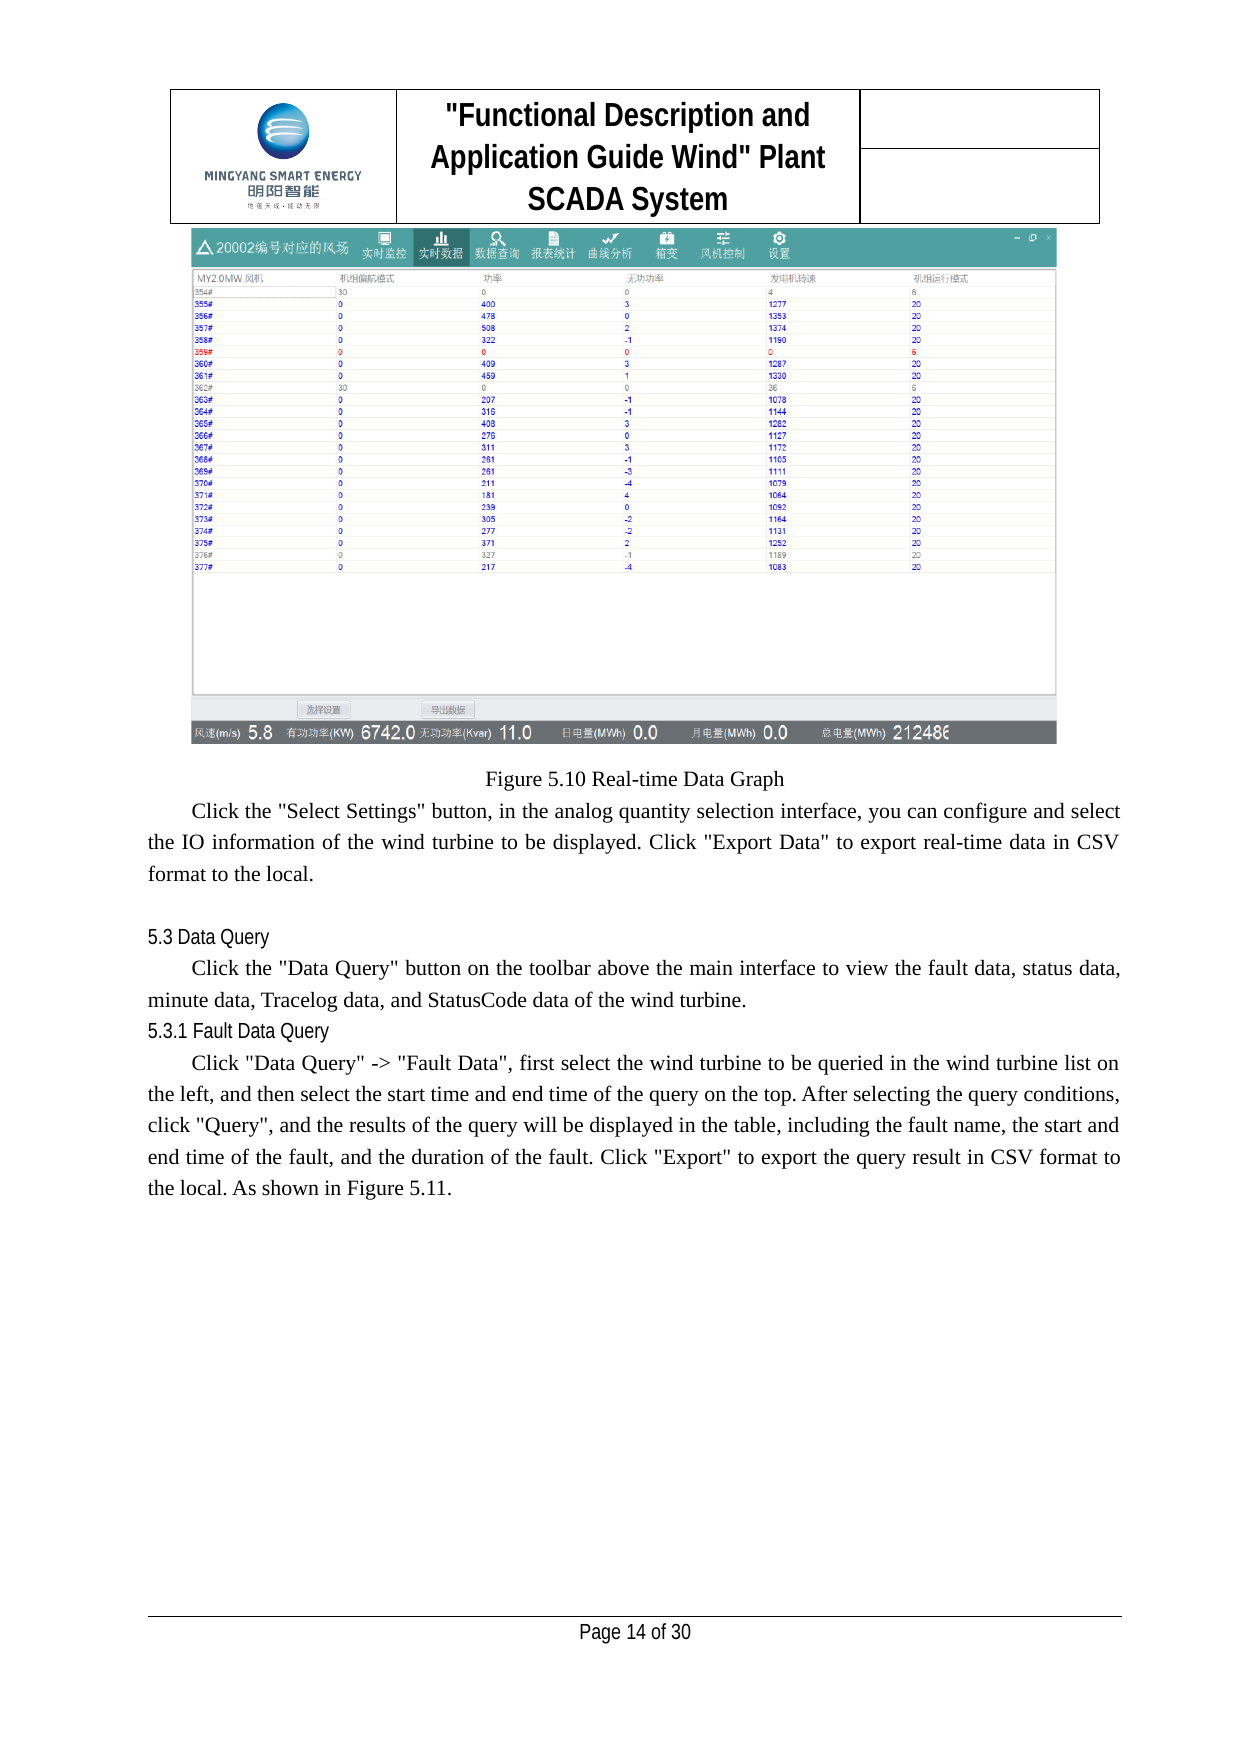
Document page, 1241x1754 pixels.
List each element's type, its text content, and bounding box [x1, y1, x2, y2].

text Click the "Data Query" button on the toolbar above the main interface to view the fault data, status data, minute data, Tracelog data, and StatusCode data of the wind turbine. [148, 952, 1122, 1015]
text Click the "Select Settings" button, in the analog quantity selection interface, you can configure and select the IO information of the wind turbine to be displayed. Click "Export Data" to export real-time data in CSV format to the local. [148, 795, 1122, 889]
text 5.3.1 Fault Data Query [148, 1015, 1122, 1046]
text Click "Data Query" -> "Fault Data", first select the wind turbine to be queried in the wind turbine list on the left, and then select the start time and end time of the query on the top. After selecting the query conditions, click "Query", and the results of the query will be displayed in the table, including the fault name, the start and end time of the fault, and the duration of the fault. Click "Export" to export the query result in CSV format to the local. As shown in Figure 5.11. [148, 1046, 1122, 1204]
picture [191, 228, 1057, 744]
text Figure 5.10 Real-time Data Graph [148, 763, 1122, 795]
picture [205, 103, 362, 209]
text 5.3 Data Query [148, 921, 1122, 952]
